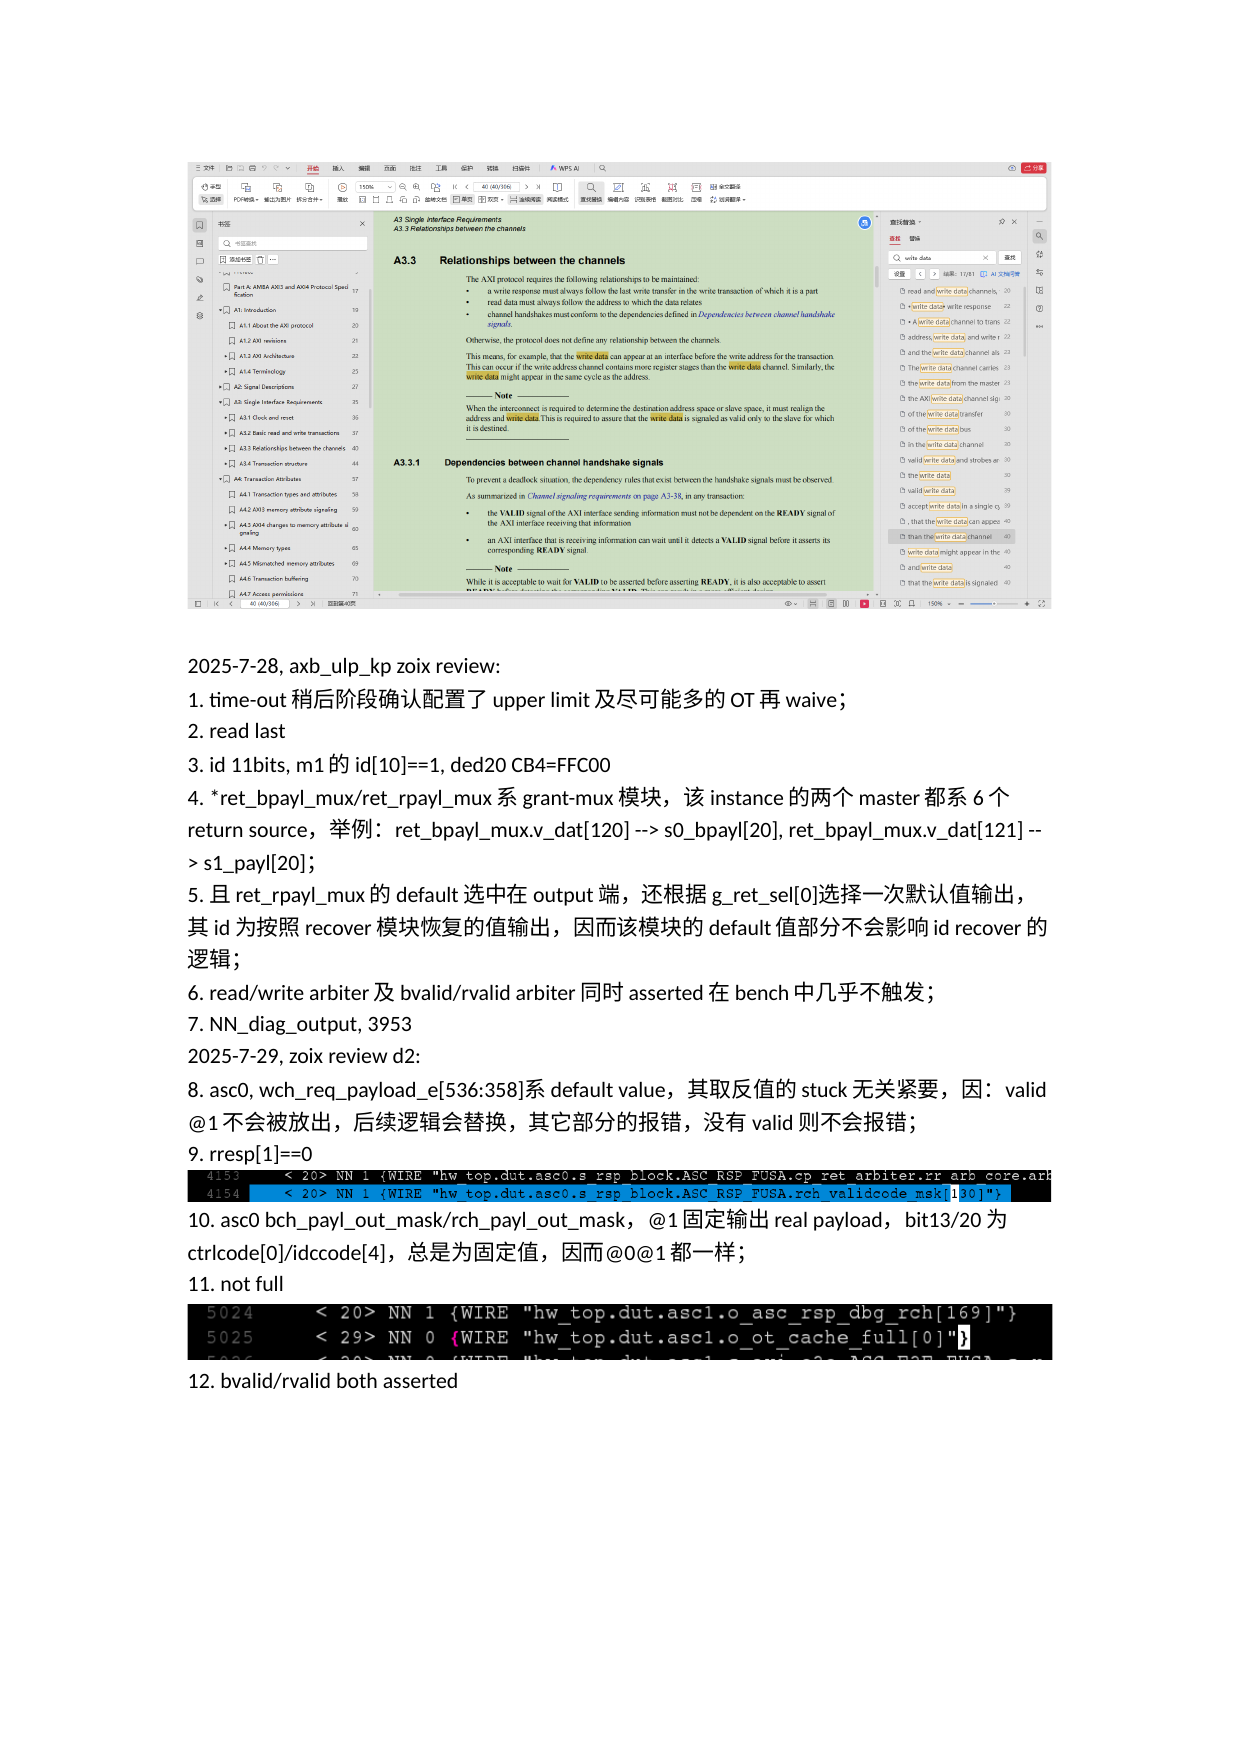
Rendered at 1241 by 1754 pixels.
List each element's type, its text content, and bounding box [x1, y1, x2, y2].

list 2025-7-28, axb_ulp_kp zoix review: [187, 649, 1053, 682]
list asc0 bch_payl_out_mask/rch_payl_out_mask，@1固定输出real payload，bit13/20 为ctrlcode[0]/idccode[4]，总是为固定值，因而@0@1都一样； [187, 1202, 1053, 1267]
list bvalid/rvalid both asserted [187, 1364, 1053, 1397]
list 2025-7-29, zoix review d2: [187, 1039, 1053, 1072]
list *ret_bpayl_mux/ret_rpayl_mux系grant-mux模块，该instance的两个master都系6个return source，举例：ret_bpayl_mux.v_dat[120] --> s0_bpayl[20], ret_bpayl_mux.v_dat[121] --> s1_payl[20]； [187, 779, 1053, 877]
picture [187, 162, 1052, 609]
list id 11bits, m1的id[10]==1, ded20 CB4=FFC00 [187, 747, 1053, 779]
picture [187, 1304, 1053, 1360]
list rresp[1]==0 [187, 1137, 1053, 1169]
list not full [187, 1267, 1053, 1299]
list NN_diag_output, 3953 [187, 1007, 1053, 1039]
list time-out稍后阶段确认配置了upper limit及尽可能多的OT再waive； [187, 682, 1053, 714]
list asc0, wch_req_payload_e[536:358]系default value，其取反值的stuck无关紧要，因：valid @1不会被放出，后续逻辑会替换，其它部分的报错，没有valid则不会报错； [187, 1072, 1053, 1137]
picture [187, 1170, 1052, 1202]
list read/write arbiter及bvalid/rvalid arbiter同时asserted在bench中几乎不触发； [187, 974, 1053, 1007]
list 且ret_rpayl_mux的default选中在output端，还根据g_ret_sel[0]选择一次默认值输出，其id为按照recover模块恢复的值输出，因而该模块的default值部分不会影响id recover的逻辑； [187, 877, 1053, 974]
list read last [187, 714, 1053, 747]
